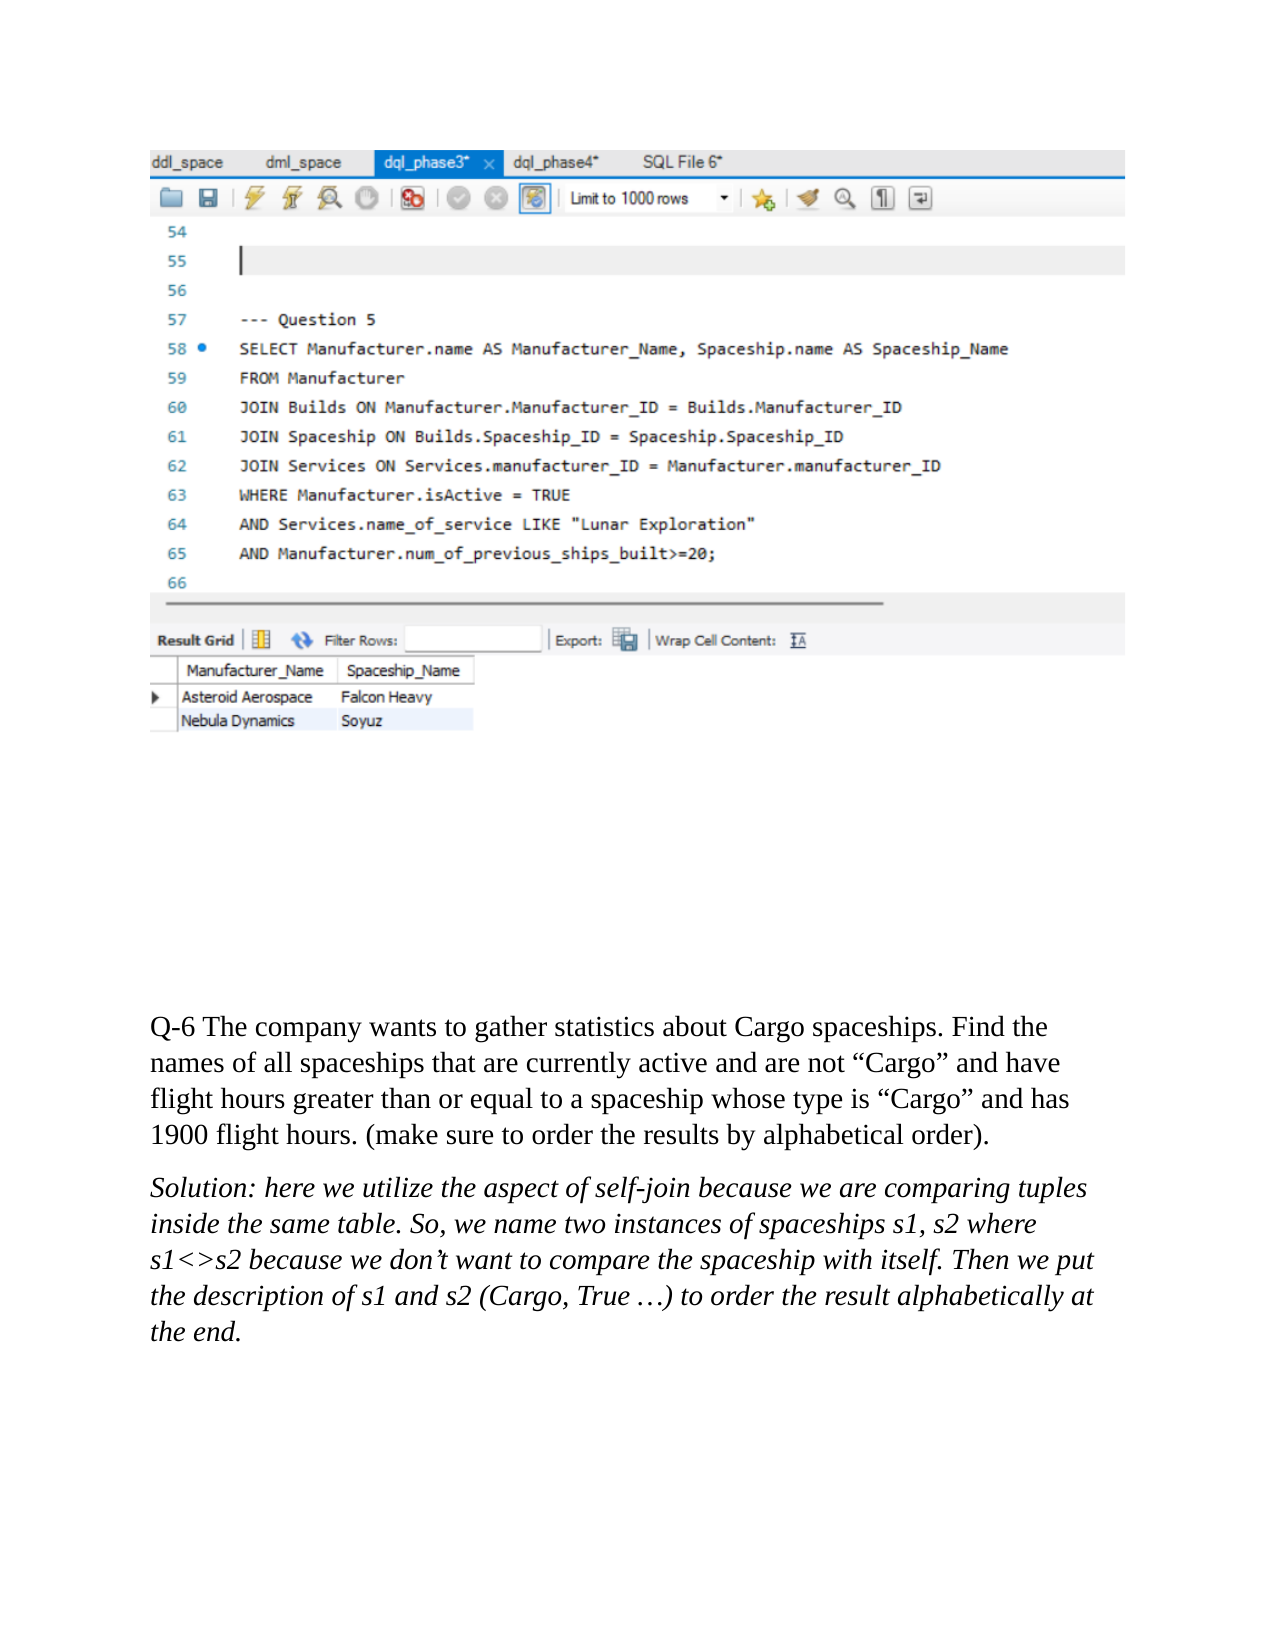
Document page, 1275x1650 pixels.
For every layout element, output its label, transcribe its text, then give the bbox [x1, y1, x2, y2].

text Q-6 The company wants to gather statistics about Cargo spaceships. Find the names of all spaceships that are currently active and are not “Cargo” and have flight hours greater than or equal to a spaceship whose type is “Cargo” and has 1900 flight hours. (make sure to order the results by alphabetical order). [150, 1009, 1125, 1151]
picture [150, 150, 1125, 832]
text Solution: here we utilize the aspect of self-join because we are comparing tuples inside the same table. So, we name two instances of spaceships s1, s2 where s1<>s2 because we don’t want to compare the spaceship with itself. Then we put the description of s1 and s2 (Cargo, True …) to order the result alphabetically at the end. [150, 1170, 1125, 1348]
